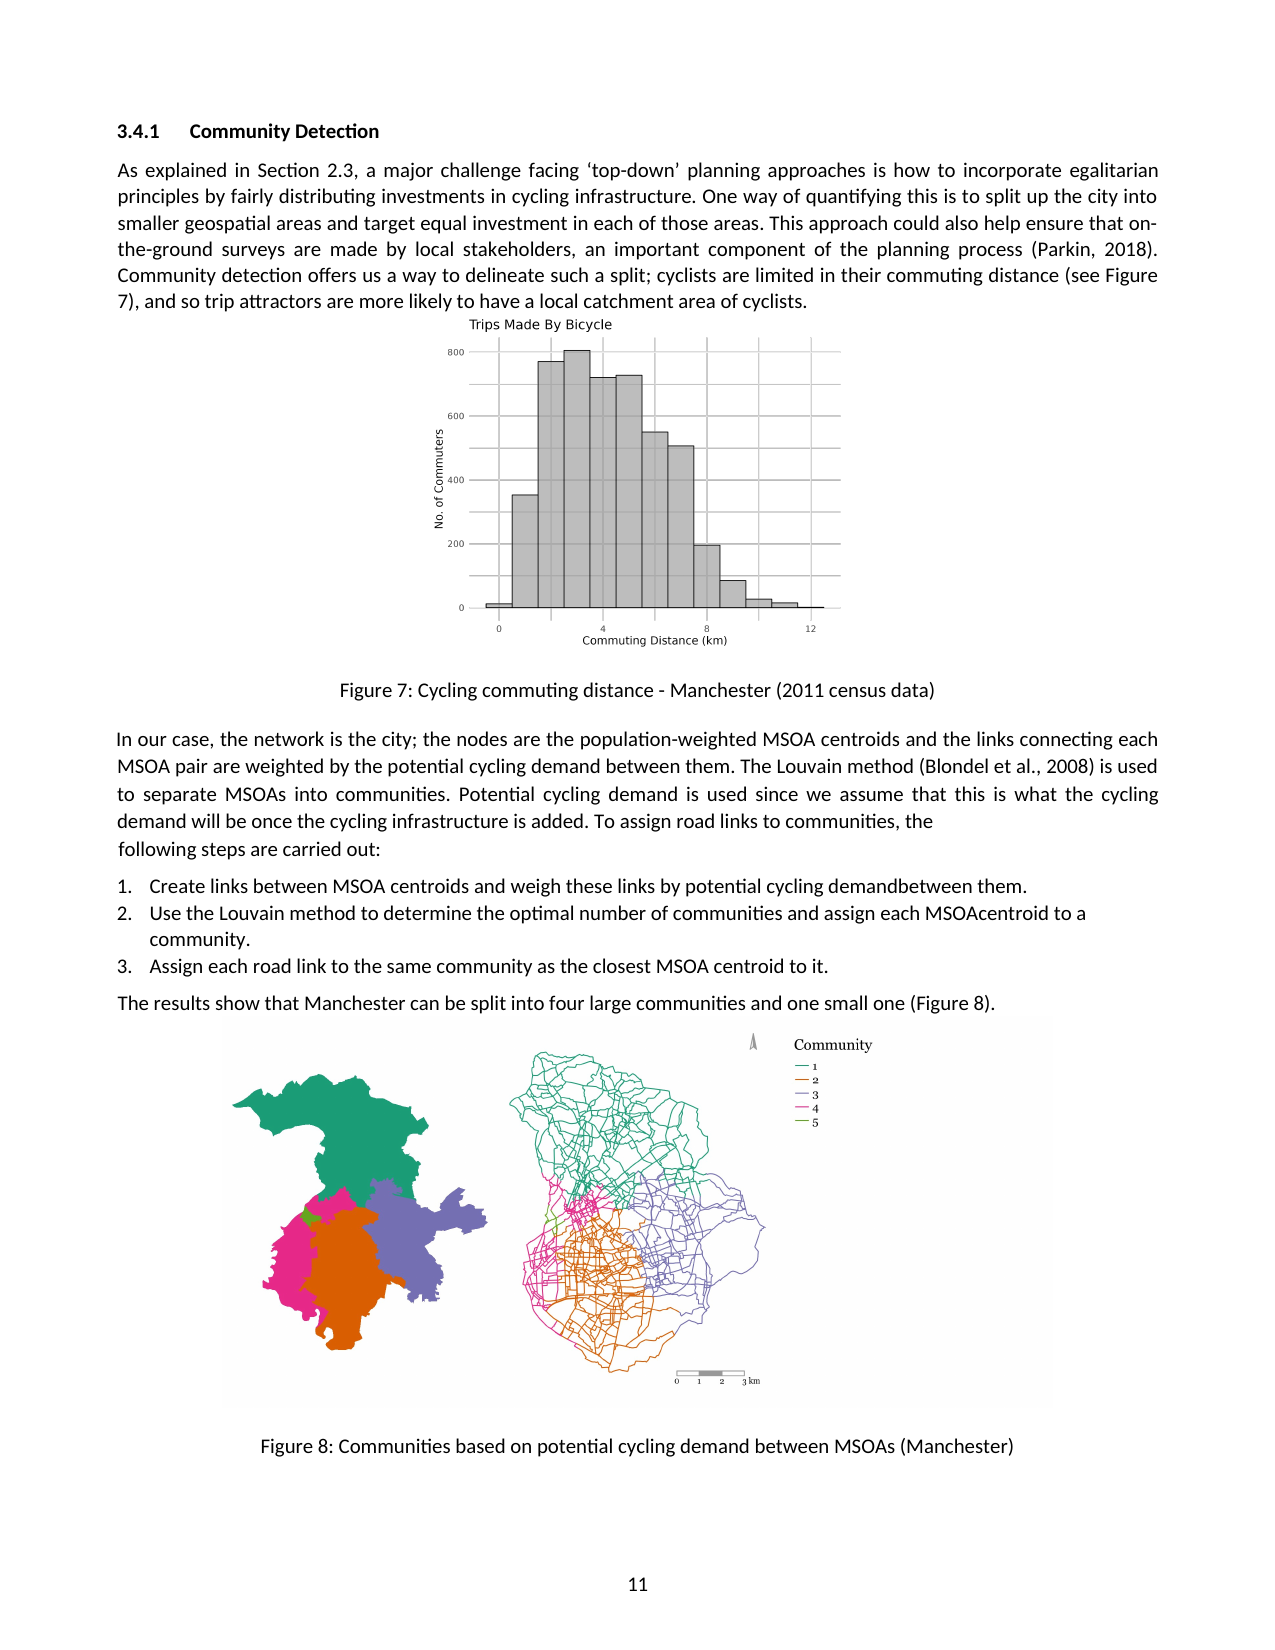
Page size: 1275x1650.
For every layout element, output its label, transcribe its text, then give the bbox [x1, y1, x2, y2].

text following steps are carried out: [118, 836, 1160, 862]
text In our case, the network is the city; the nodes are the population-weighted MSOA centroids and the links connecting each MSOA pair are weighted by the potential cycling demand between them. The Louvain method (Blondel et al., 2008) is used to separate MSOAs into communities. Potential cycling demand is used since we assume that this is what the cycling demand will be once the cycling infrastructure is added. To assign road links to communities, the [116, 726, 1161, 834]
picture [429, 315, 846, 652]
text The results show that Manchester can be split into four large communities and one small one (Figure 8). [117, 990, 1160, 1016]
text Figure 8: Communities based on potential cycling demand between MSOAs (Manchester) [116, 1434, 1159, 1459]
text As explained in Section 2.3, a major challenge facing ‘top-down’ planning approaches is how to incorporate egalitarian principles by fairly distributing investments in cycling infrastructure. One way of quantifying this is to split up the city into smaller geospatial areas and target equal investment in each of those areas. This approach could also help ensure that on-the-ground surveys are made by local stakeholders, an important component of the planning process (Parkin, 2018). Community detection offers us a way to delineate such a split; cyclists are limited in their commuting distance (see Figure 7), and so trip attractors are more likely to have a local catchment area of cyclists. [117, 157, 1160, 314]
list Assign each road link to the same community as the closest MSOA centroid to it. [117, 953, 1142, 978]
list Use the Louvain method to determine the optimal number of communities and assign each MSOAcentroid to a community. [117, 900, 1142, 952]
picture [222, 1016, 1053, 1408]
list Create links between MSOA centroids and weigh these links by potential cycling demandbetween them. [117, 873, 1142, 899]
text Figure 7: Cycling commuting distance - Manchester (2011 census data) [116, 677, 1159, 703]
subtitle Community Detection [117, 118, 1160, 143]
